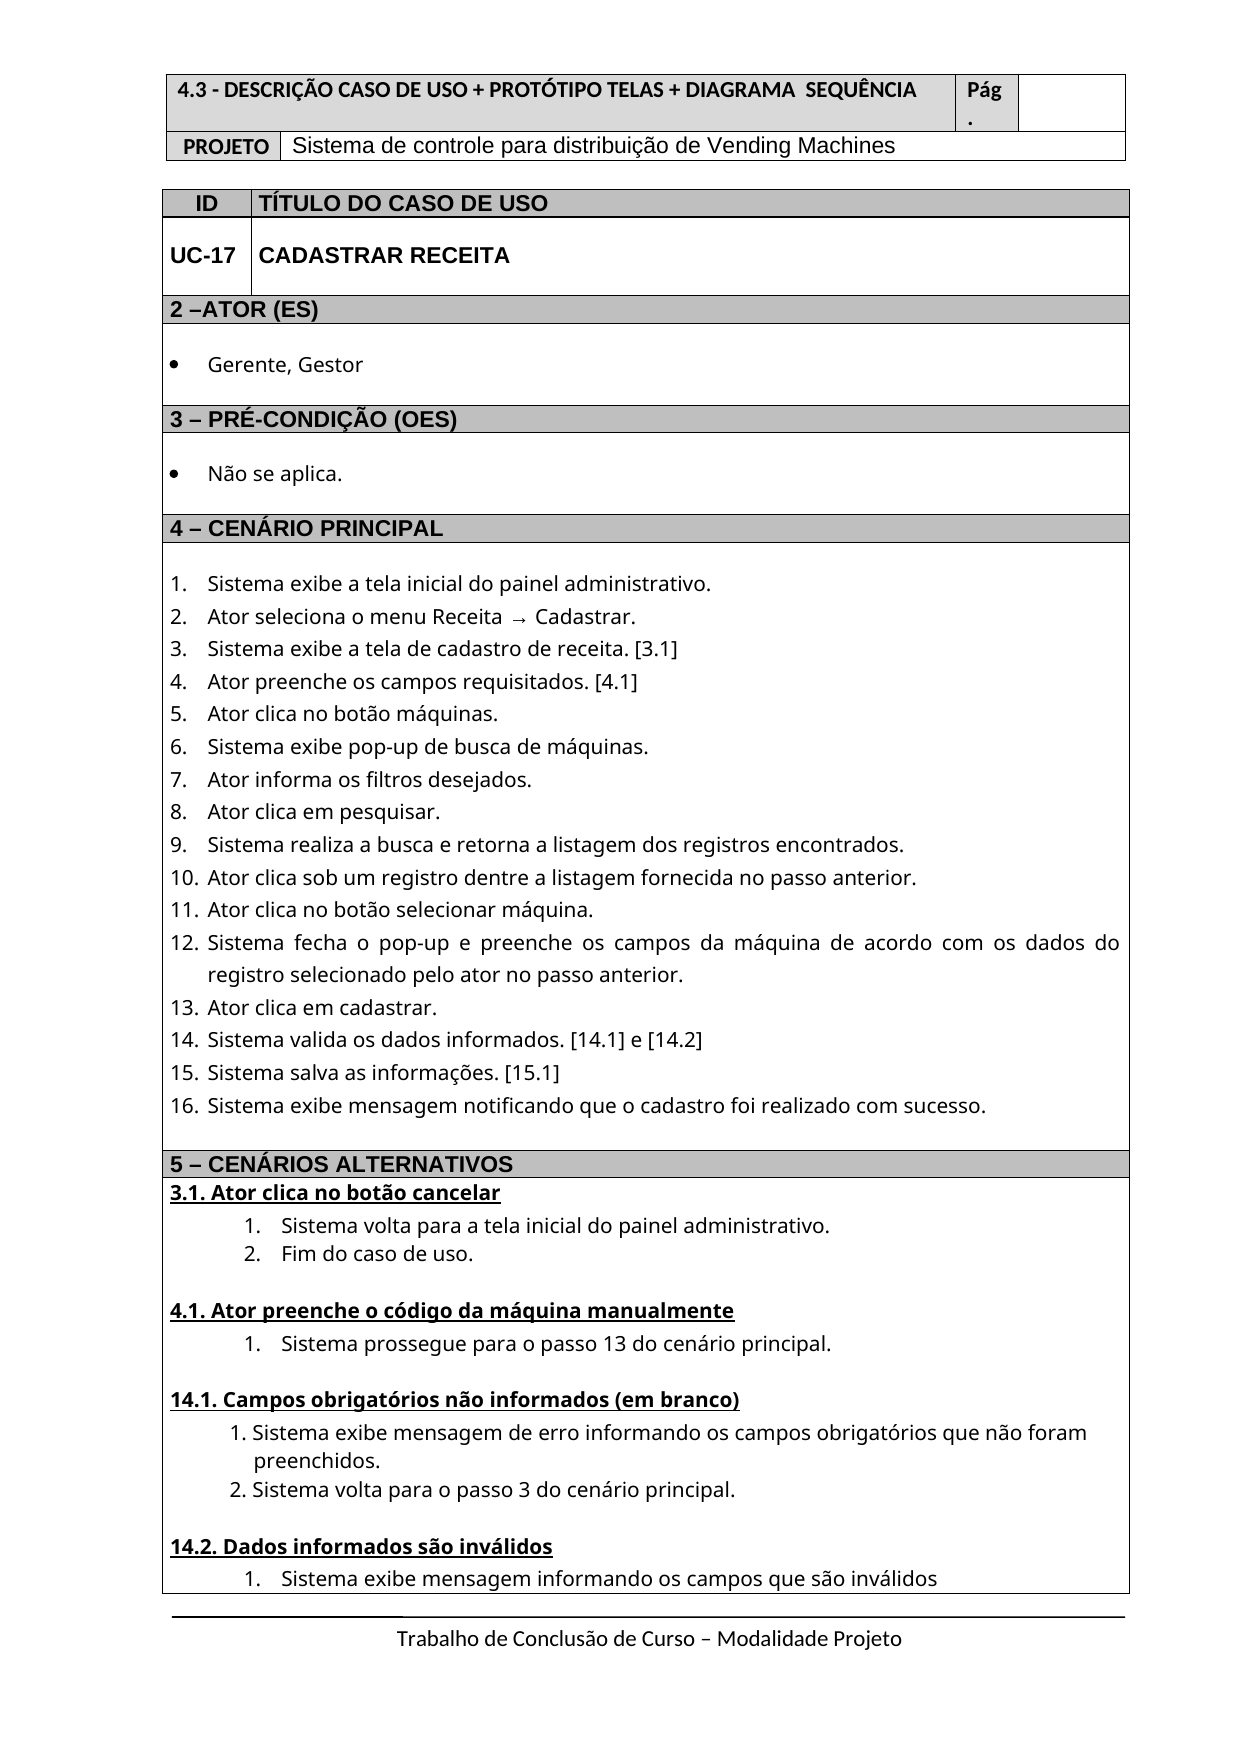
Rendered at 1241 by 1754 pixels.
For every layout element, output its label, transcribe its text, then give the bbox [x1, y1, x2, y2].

table_cell Não se aplica. [163, 433, 1129, 514]
table_cell 3 – PRÉ-CONDIÇÃO (OES) [163, 406, 1129, 432]
table_cell 2 –ATOR (ES) [163, 296, 1129, 323]
table_cell Gerente, Gestor [163, 324, 1129, 405]
table_cell 4 – CENÁRIO PRINCIPAL [163, 515, 1129, 542]
table_cell 5 – CENÁRIOS ALTERNATIVOS [163, 1151, 1129, 1177]
table_header TÍTULO DO CASO DE USO [252, 190, 1129, 216]
table_header ID [163, 190, 251, 216]
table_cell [163, 1178, 1129, 1593]
table_cell CADASTRAR RECEITA [252, 218, 1129, 295]
table_cell Sistema exibe a tela inicial do painel administrativo. Ator seleciona o menu Receita → Cadastrar. Sistema exibe a tela de cadastro de receita. [3.1] Ator preenche os campos requisitados. [4.1] Ator clica no botão máquinas. Sistema exibe pop-up de busca de máquinas. Ator informa os filtros desejados. Ator clica em pesquisar. Sistema realiza a busca e retorna a listagem dos registros encontrados. Ator clica sob um registro dentre a listagem fornecida no passo anterior. Ator clica no botão selecionar máquina. Sistema fecha o pop-up e preenche os campos da máquina de acordo com os dados do registro selecionado pelo ator no passo anterior. Ator clica em cadastrar. Sistema valida os dados informados. [14.1] e [14.2] Sistema salva as informações. [15.1] Sistema exibe mensagem notificando que o cadastro foi realizado com sucesso. [163, 543, 1129, 1150]
table_cell UC-17 [163, 218, 251, 295]
